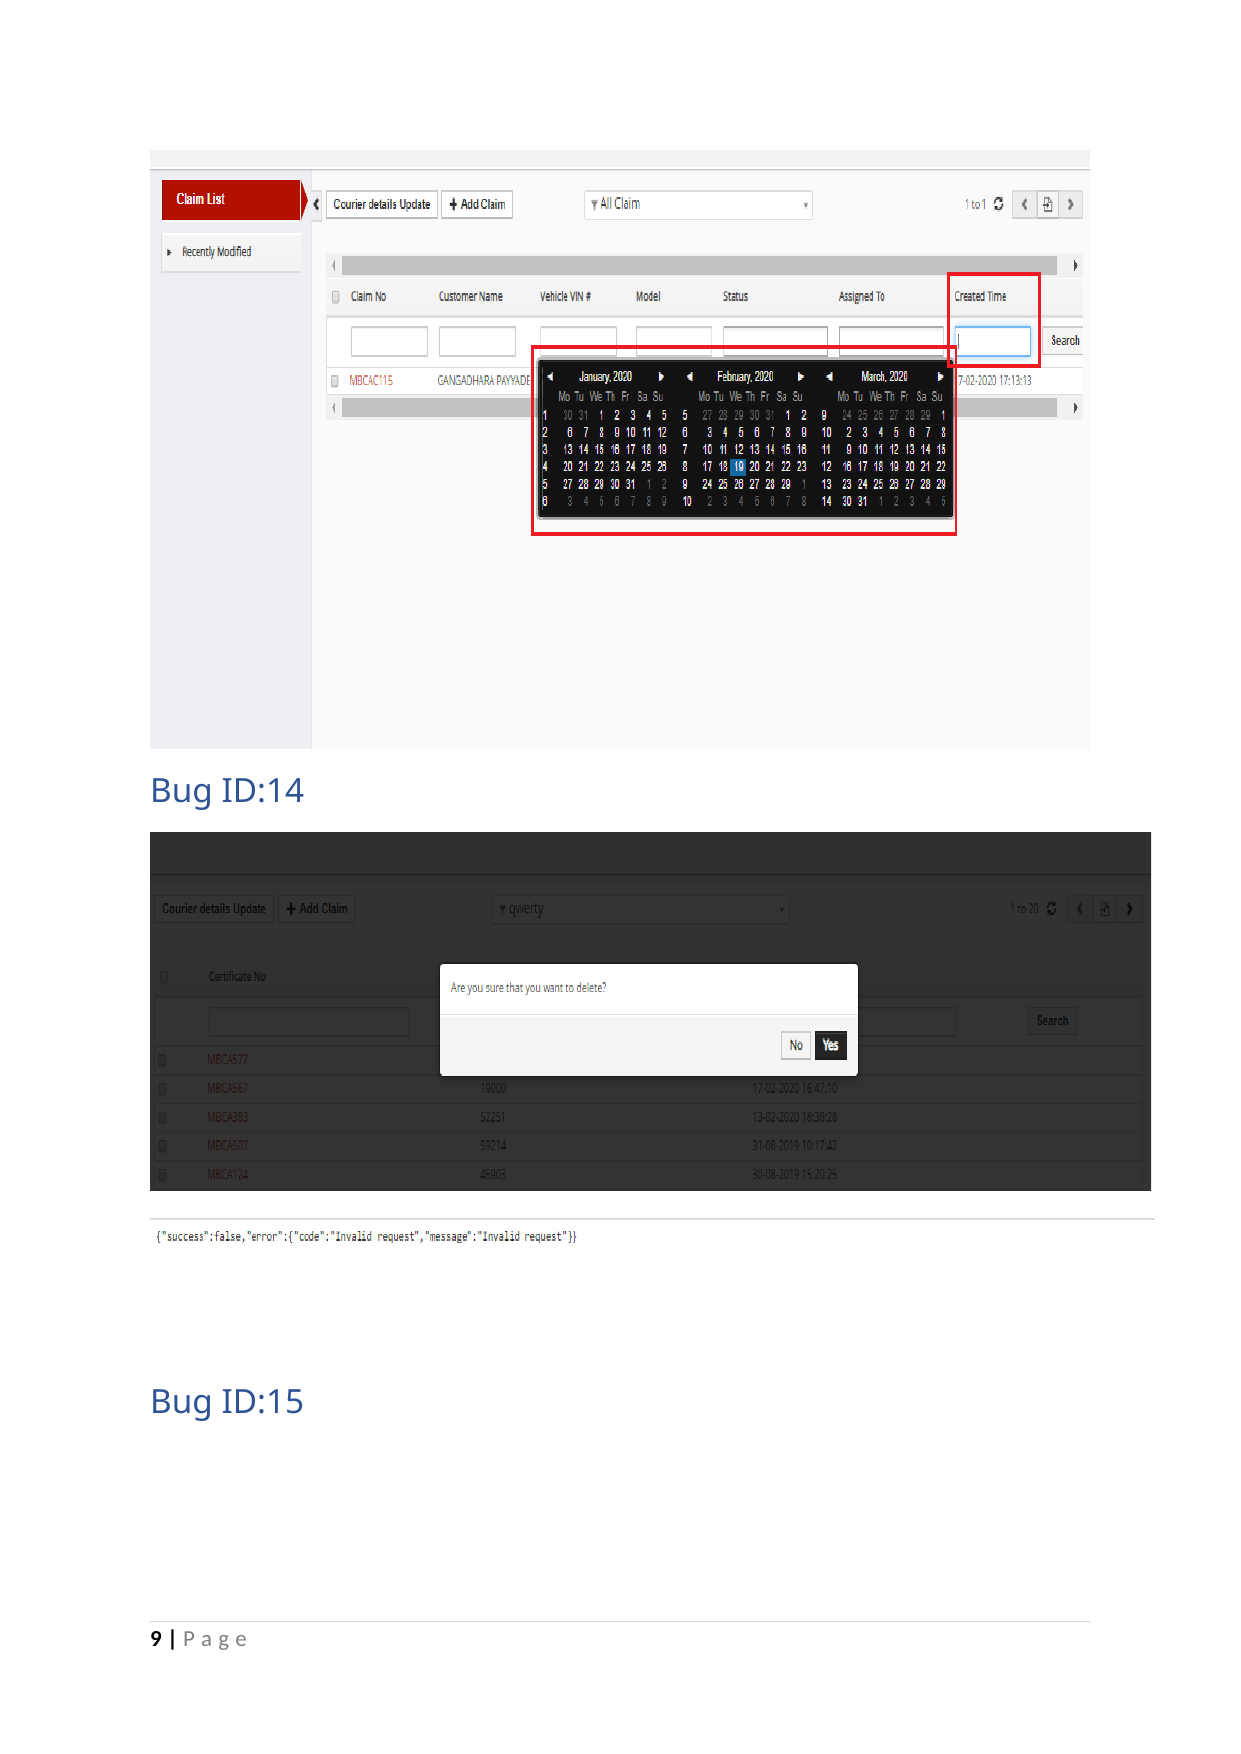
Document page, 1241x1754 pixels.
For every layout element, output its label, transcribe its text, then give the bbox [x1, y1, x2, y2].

text Bug ID:15 [150, 1378, 1090, 1423]
picture [150, 1209, 1155, 1360]
picture [150, 150, 1090, 749]
picture [150, 832, 1152, 1191]
text Bug ID:14 [150, 767, 1090, 812]
